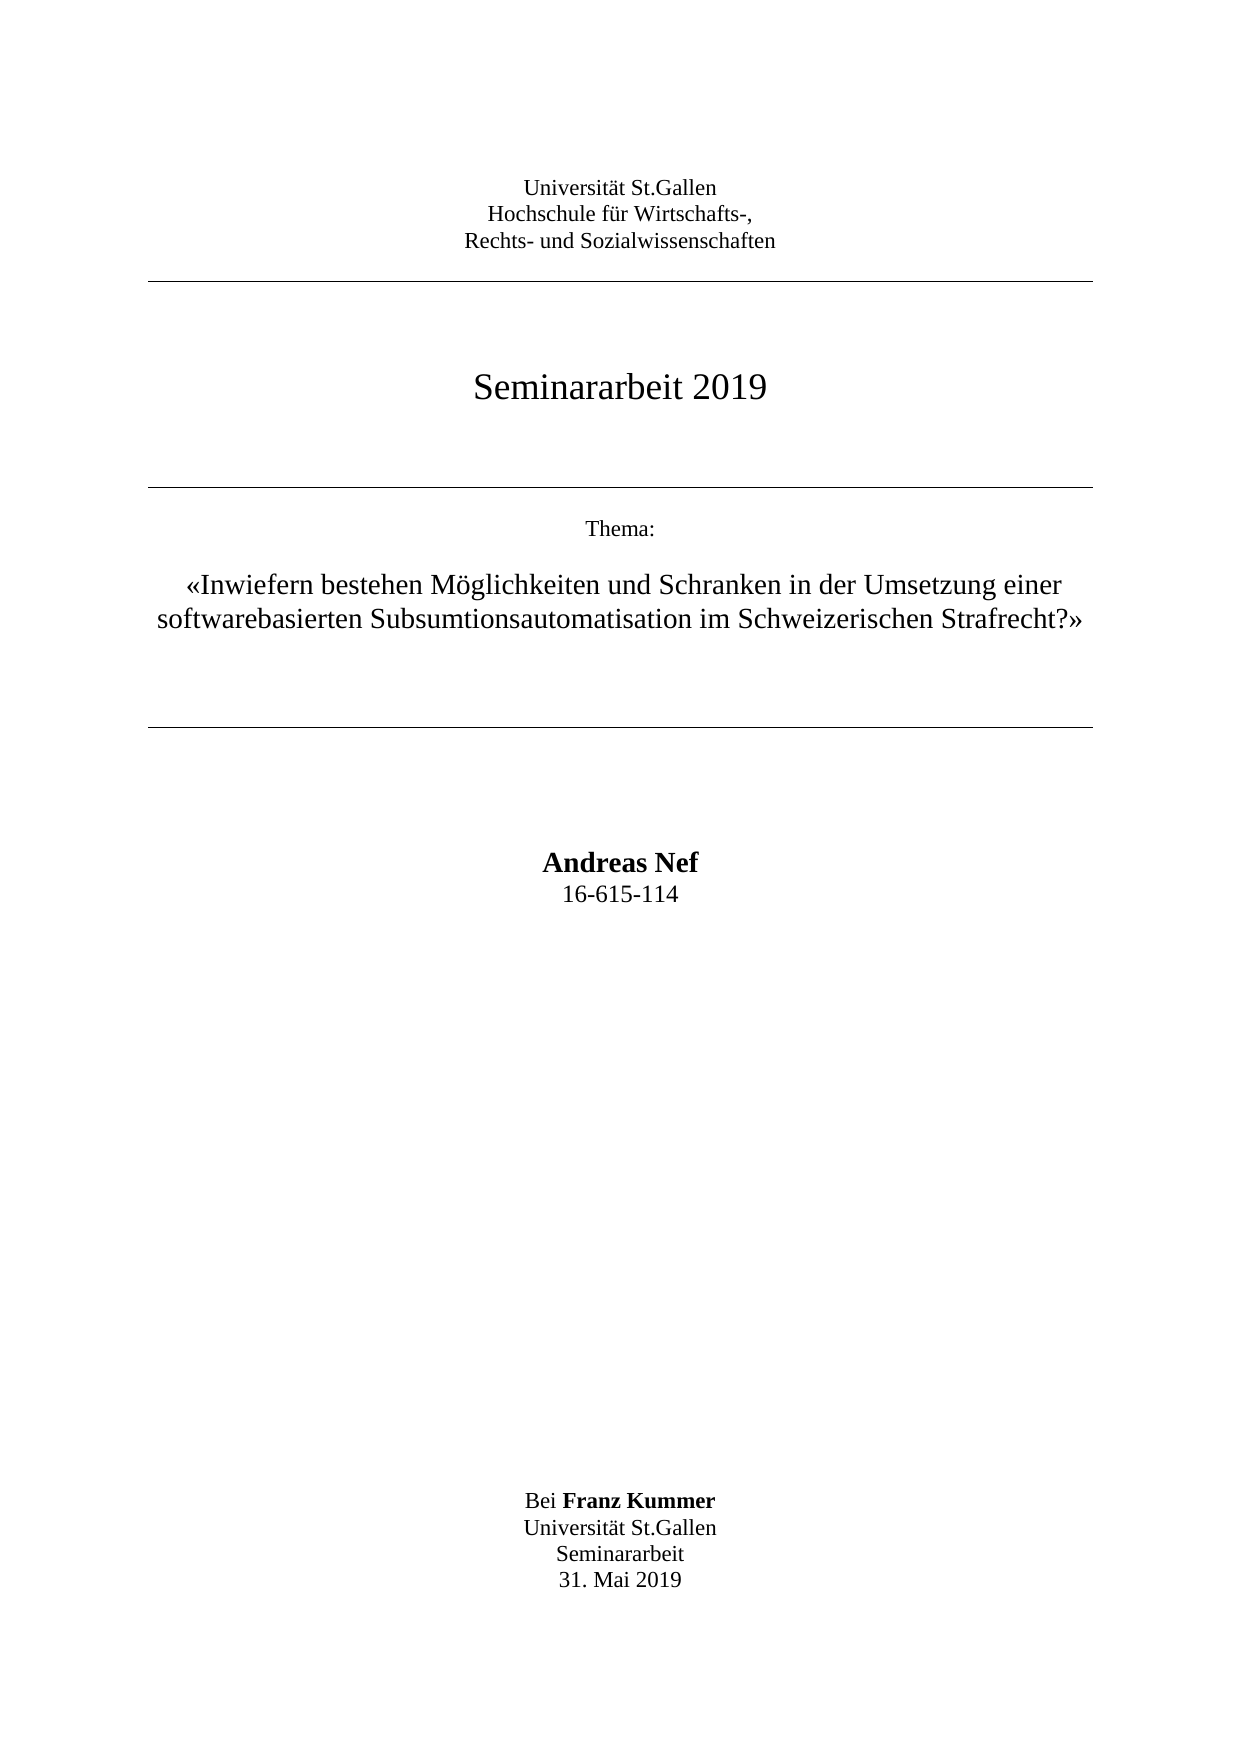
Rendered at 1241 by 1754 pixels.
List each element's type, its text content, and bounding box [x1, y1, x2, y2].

text Universität St.Gallen [148, 174, 1093, 200]
text «Inwiefern bestehen Möglichkeiten und Schranken in der Umsetzung einer softwarebasierten Subsumtionsautomatisation im Schweizerischen Strafrecht?» [148, 567, 1093, 634]
text Seminararbeit [148, 1540, 1093, 1566]
text Andreas Nef [148, 845, 1093, 879]
text Hochschule für Wirtschafts-, [148, 200, 1093, 227]
text 31. Mai 2019 [148, 1566, 1093, 1593]
text Seminararbeit 2019 [148, 362, 1093, 407]
text Rechts- und Sozialwissenschaften [148, 227, 1093, 253]
text Thema: [148, 514, 1093, 541]
text Bei Franz Kummer [148, 1487, 1093, 1514]
text 16-615-114 [148, 879, 1093, 908]
text Universität St.Gallen [148, 1514, 1093, 1540]
